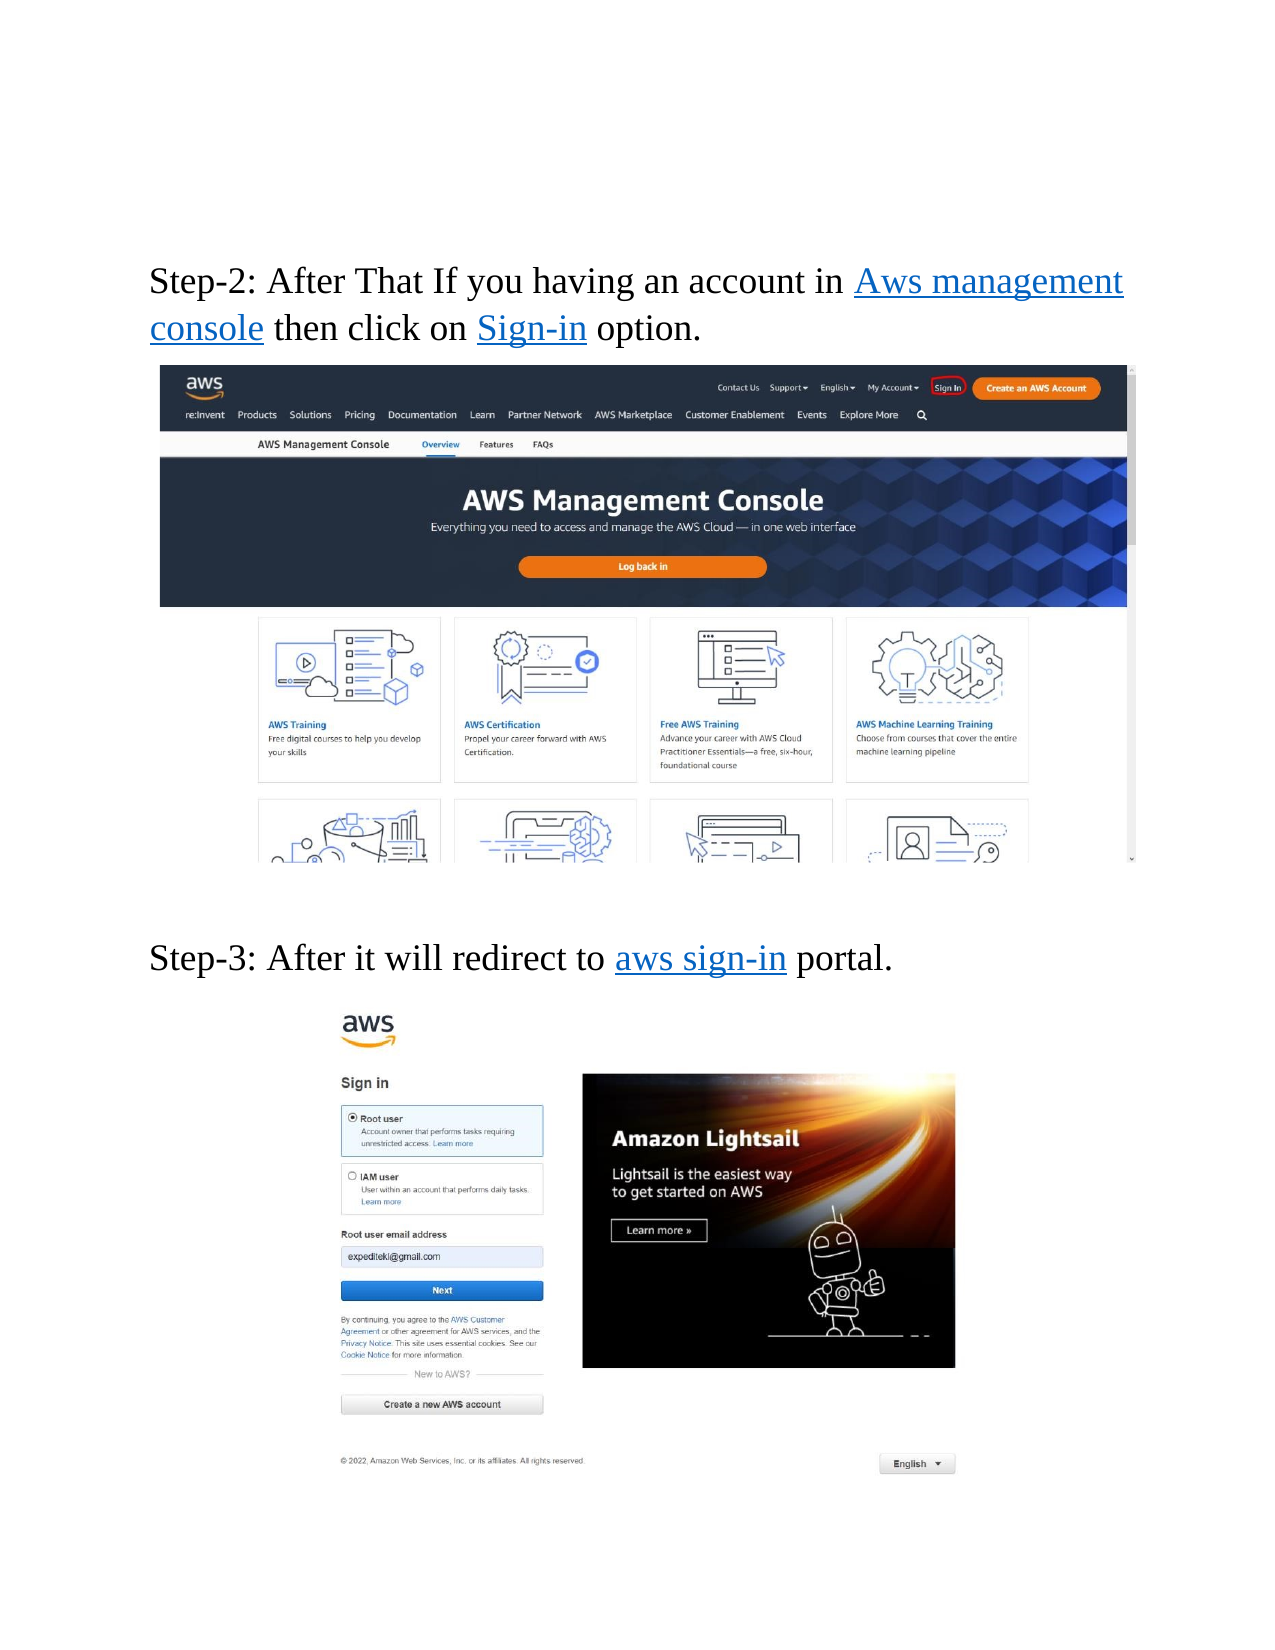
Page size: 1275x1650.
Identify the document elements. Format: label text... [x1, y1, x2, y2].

picture [159, 365, 1136, 863]
picture [159, 995, 1136, 1493]
text Step-3: After it will redirect to aws sign-in portal. [148, 935, 1127, 978]
text Step-2: After That If you having an account in Aws management console then click on Sign-in option. [148, 259, 1127, 348]
